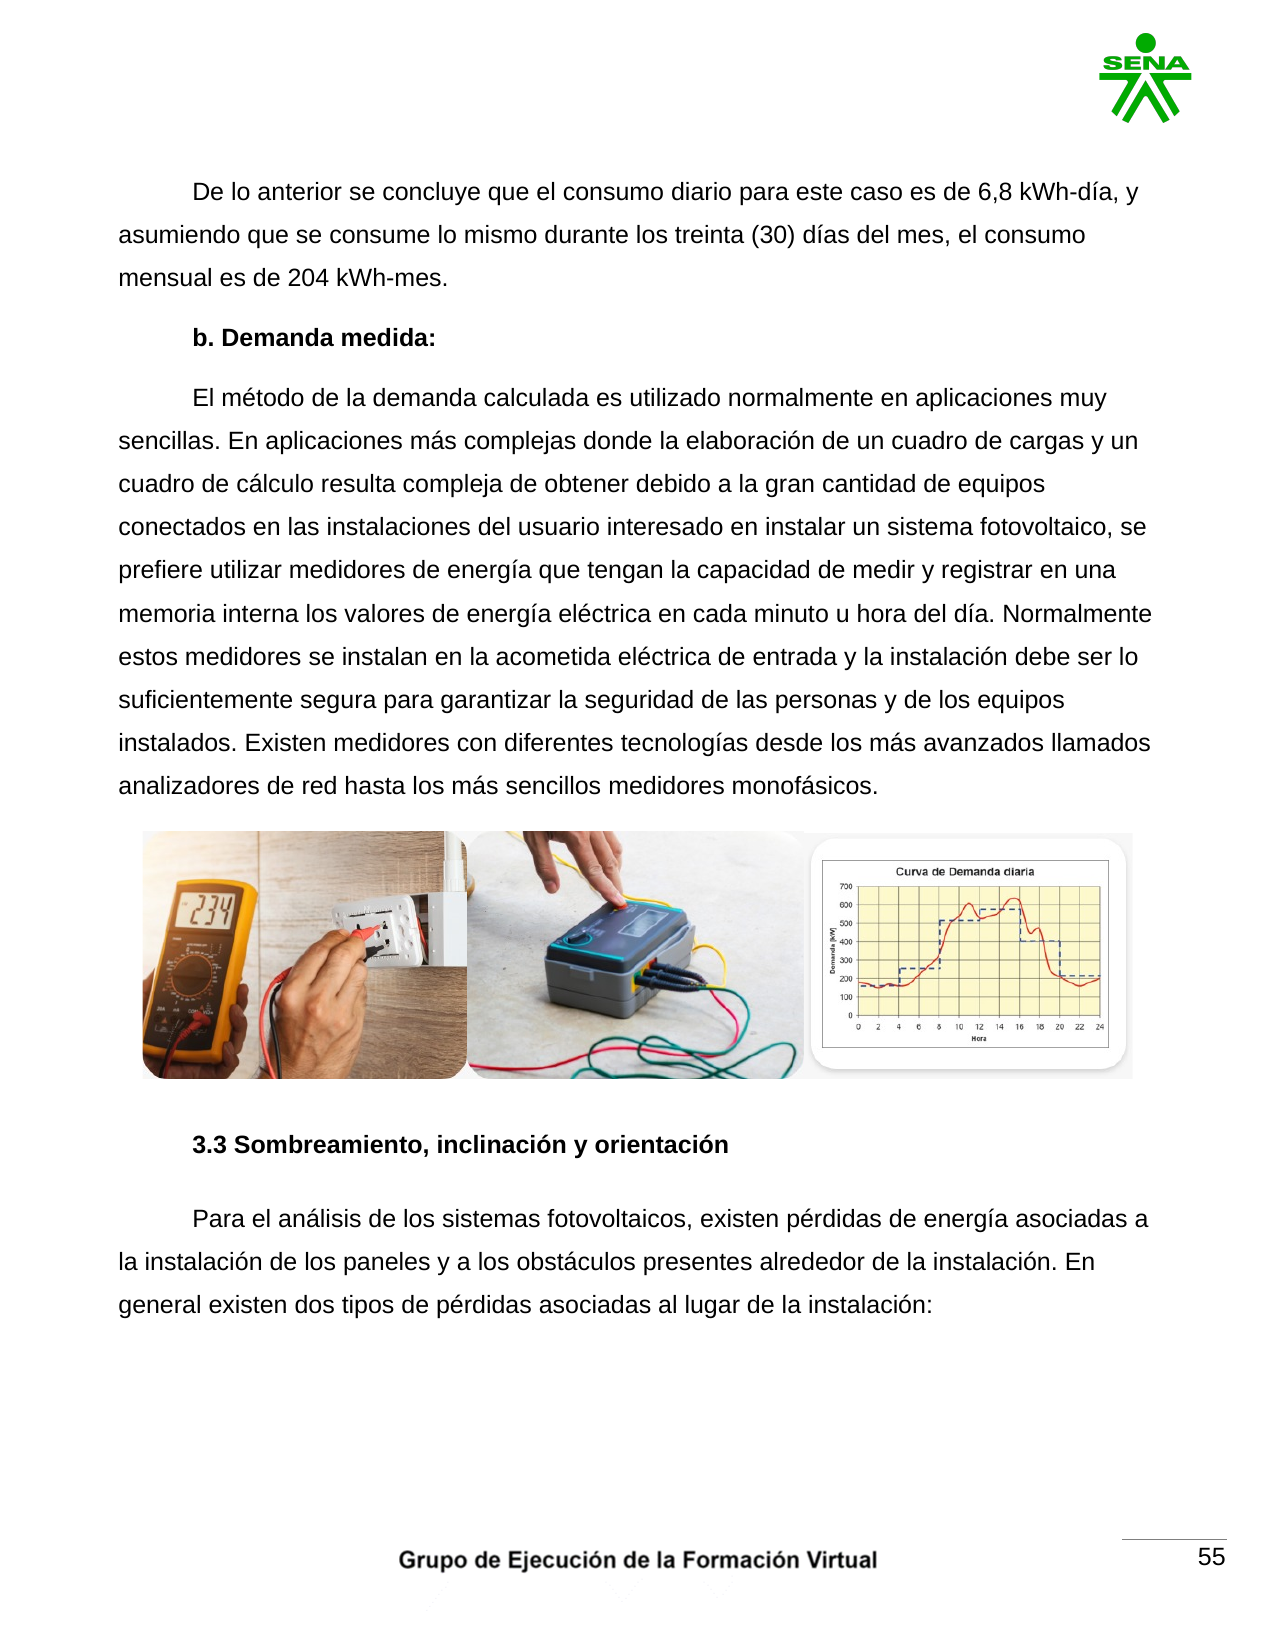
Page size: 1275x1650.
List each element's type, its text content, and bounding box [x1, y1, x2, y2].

text b. Demanda medida: [118, 323, 1157, 352]
text De lo anterior se concluye que el consumo diario para este caso es de 6,8 kWh-día, y asumiendo que se consume lo mismo durante los treinta (30) días del mes, el consumo mensual es de 204 kWh-mes. [118, 177, 1157, 292]
picture [0, 1500, 1275, 1611]
text El método de la demanda calculada es utilizado normalmente en aplicaciones muy sencillas. En aplicaciones más complejas donde la elaboración de un cuadro de cargas y un cuadro de cálculo resulta compleja de obtener debido a la gran cantidad de equipos conectados en las instalaciones del usuario interesado en instalar un sistema fotovoltaico, se prefiere utilizar medidores de energía que tengan la capacidad de medir y registrar en una memoria interna los valores de energía eléctrica en cada minuto u hora del día. Normalmente estos medidores se instalan en la acometida eléctrica de entrada y la instalación debe ser lo suficientemente segura para garantizar la seguridad de las personas y de los equipos instalados. Existen medidores con diferentes tecnologías desde los más avanzados llamados analizadores de red hasta los más sencillos medidores monofásicos. [118, 383, 1157, 800]
picture [1099, 33, 1192, 123]
subtitle 3.3 Sombreamiento, inclinación y orientación [118, 1130, 1157, 1159]
picture [142, 831, 1133, 1079]
text Para el análisis de los sistemas fotovoltaicos, existen pérdidas de energía asociadas a la instalación de los paneles y a los obstáculos presentes alrededor de la instalación. En general existen dos tipos de pérdidas asociadas al lugar de la instalación: [118, 1204, 1157, 1319]
